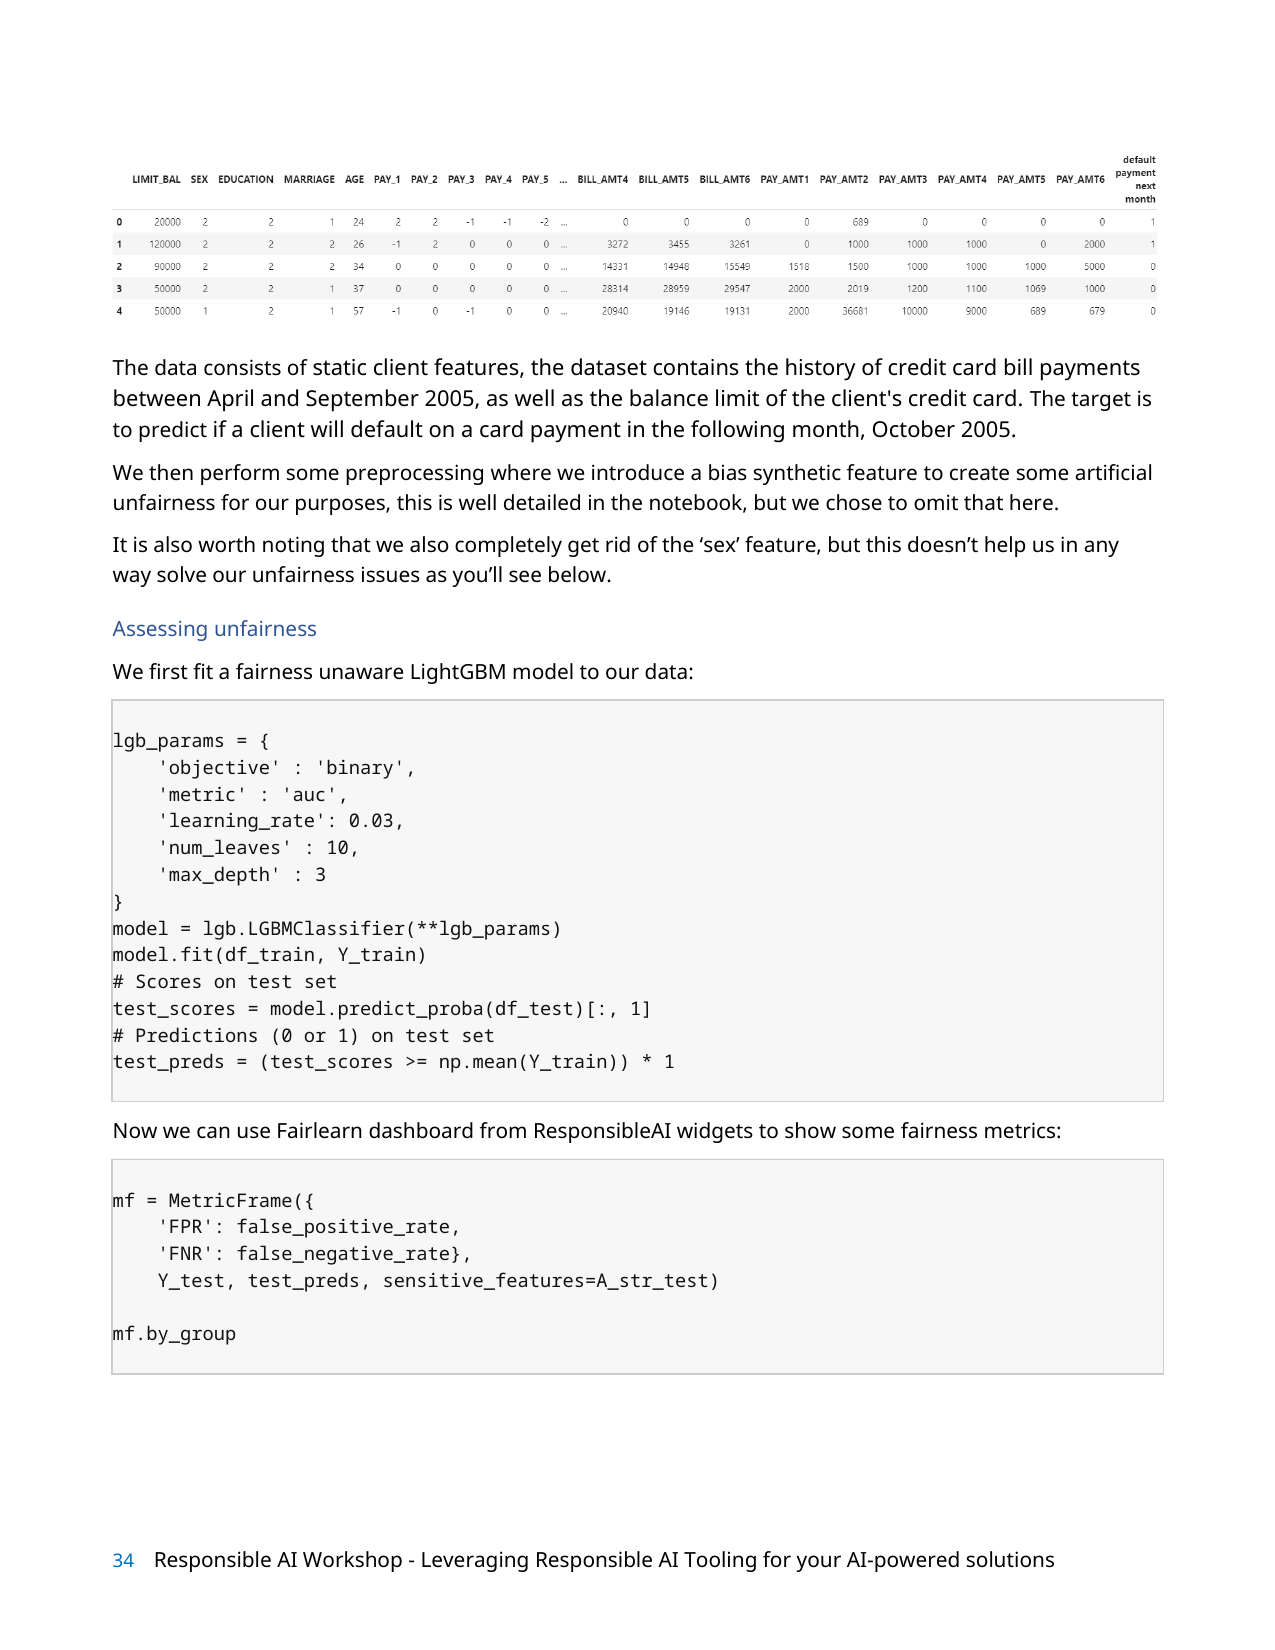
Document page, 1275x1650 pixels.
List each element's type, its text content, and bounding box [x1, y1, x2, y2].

text mf.by_group [113, 1319, 1163, 1346]
text test_scores = model.predict_proba(df_test)[:, 1] [113, 993, 1163, 1020]
text It is also worth noting that we also completely get rid of the ‘sex’ feature, but this doesn’t help us in any way solve our unfairness issues as you’ll see below. [112, 530, 1162, 588]
picture [112, 150, 1163, 326]
text 'learning_rate': 0.03, [113, 806, 1163, 833]
text mf = MetricFrame({ [113, 1185, 1163, 1212]
text 'FPR': false_positive_rate, [113, 1212, 1163, 1239]
text We then perform some preprocessing where we introduce a bias synthetic feature to create some artificial unfairness for our purposes, this is well detailed in the notebook, but we chose to omit that here. [112, 458, 1162, 516]
text model = lgb.LGBMClassifier(**lgb_params) [113, 913, 1163, 940]
text Now we can use Fairlearn dashboard from ResponsibleAI widgets to show some fairness metrics: [112, 1116, 1162, 1145]
text lgb_params = { [113, 726, 1163, 753]
text 'metric' : 'auc', [113, 779, 1163, 806]
text 'max_depth' : 3 [113, 860, 1163, 886]
text 'num_leaves' : 10, [113, 833, 1163, 860]
subtitle Assessing unfairness [112, 614, 1162, 643]
text 'FNR': false_negative_rate}, [113, 1239, 1163, 1266]
text test_preds = (test_scores >= np.mean(Y_train)) * 1 [113, 1047, 1163, 1074]
text # Predictions (0 or 1) on test set [113, 1020, 1163, 1047]
text } [113, 886, 1163, 913]
text model.fit(df_train, Y_train) [113, 940, 1163, 967]
text # Scores on test set [113, 967, 1163, 993]
text Y_test, test_preds, sensitive_features=A_str_test) [113, 1266, 1163, 1292]
text We first fit a fairness unaware LightGBM model to our data: [112, 657, 1162, 685]
text The data consists of static client features, the dataset contains the history of credit card bill payments between April and September 2005, as well as the balance limit of the client's credit card. The target is to predict if a client will default on a card payment in the following month, October 2005. [112, 352, 1162, 444]
text 'objective' : 'binary', [113, 753, 1163, 779]
